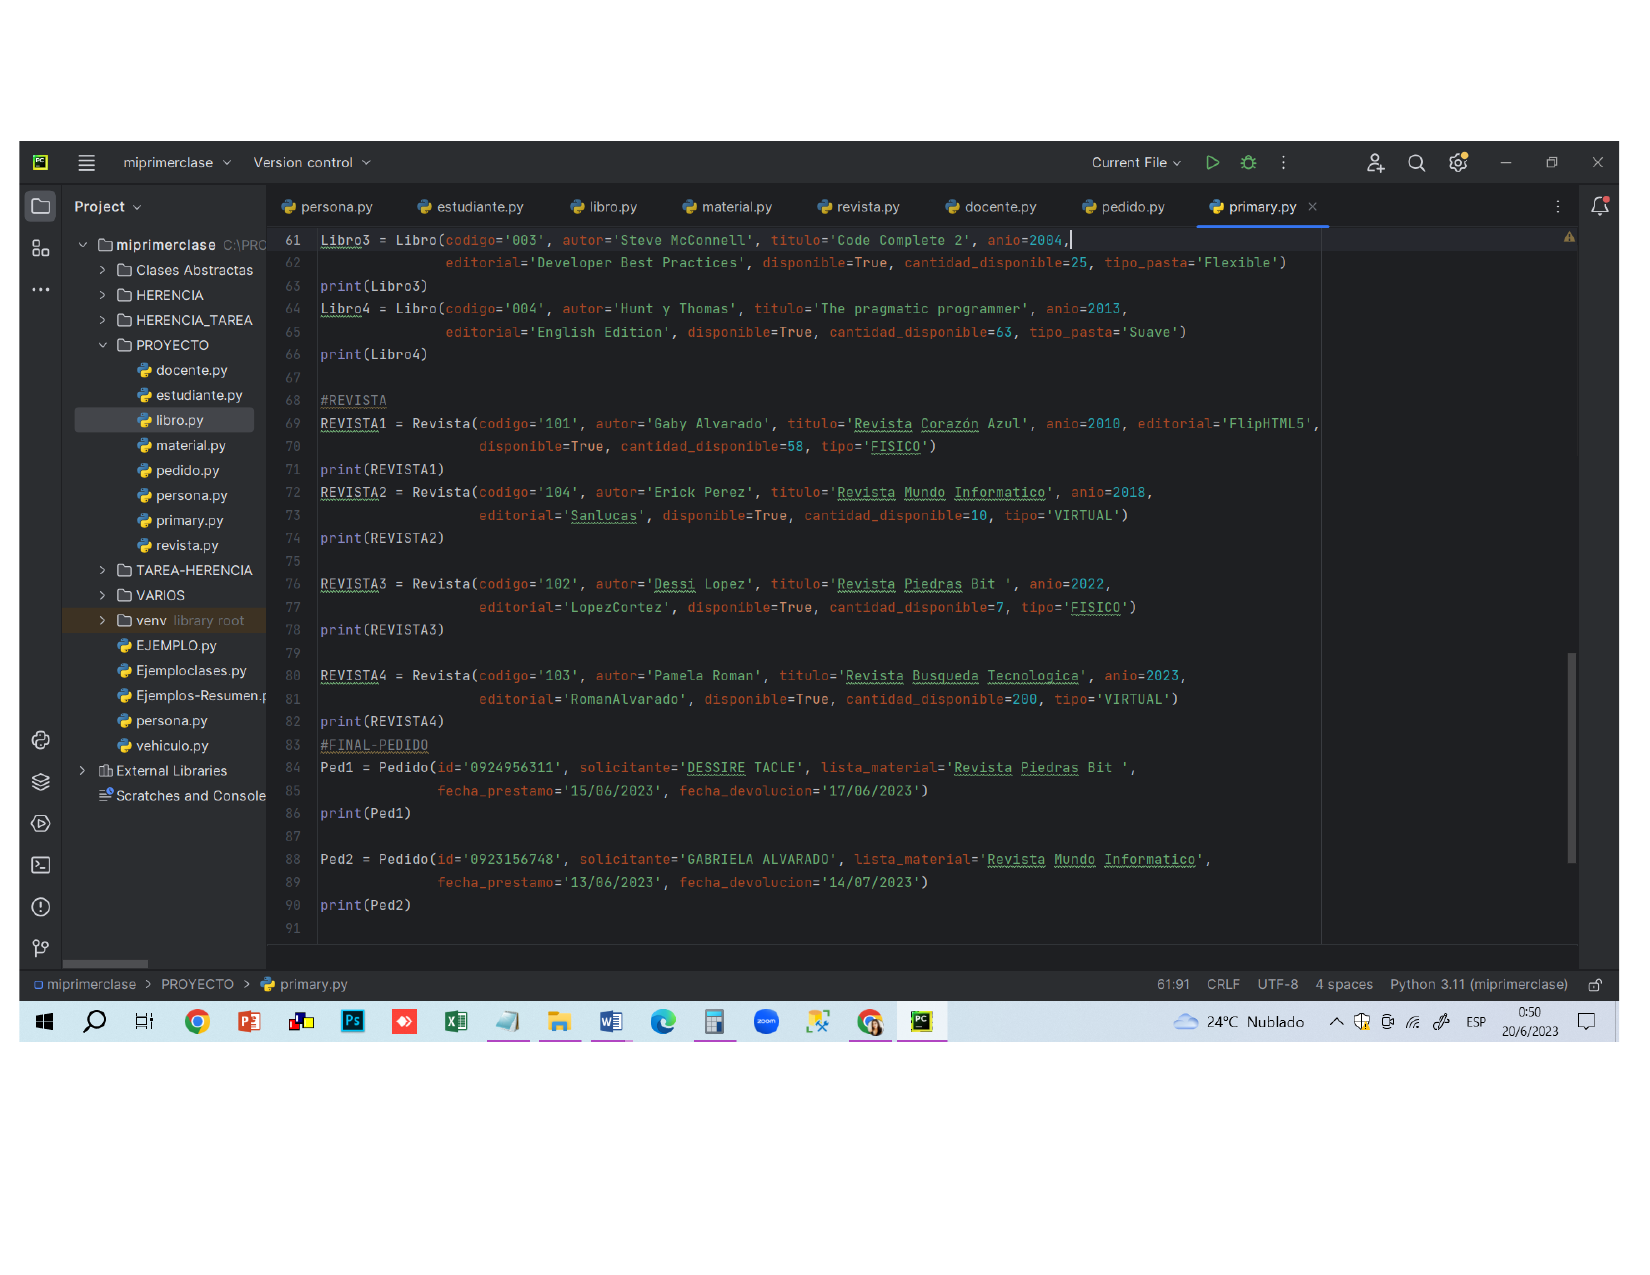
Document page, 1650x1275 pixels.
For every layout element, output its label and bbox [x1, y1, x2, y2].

picture [19, 141, 1620, 1042]
